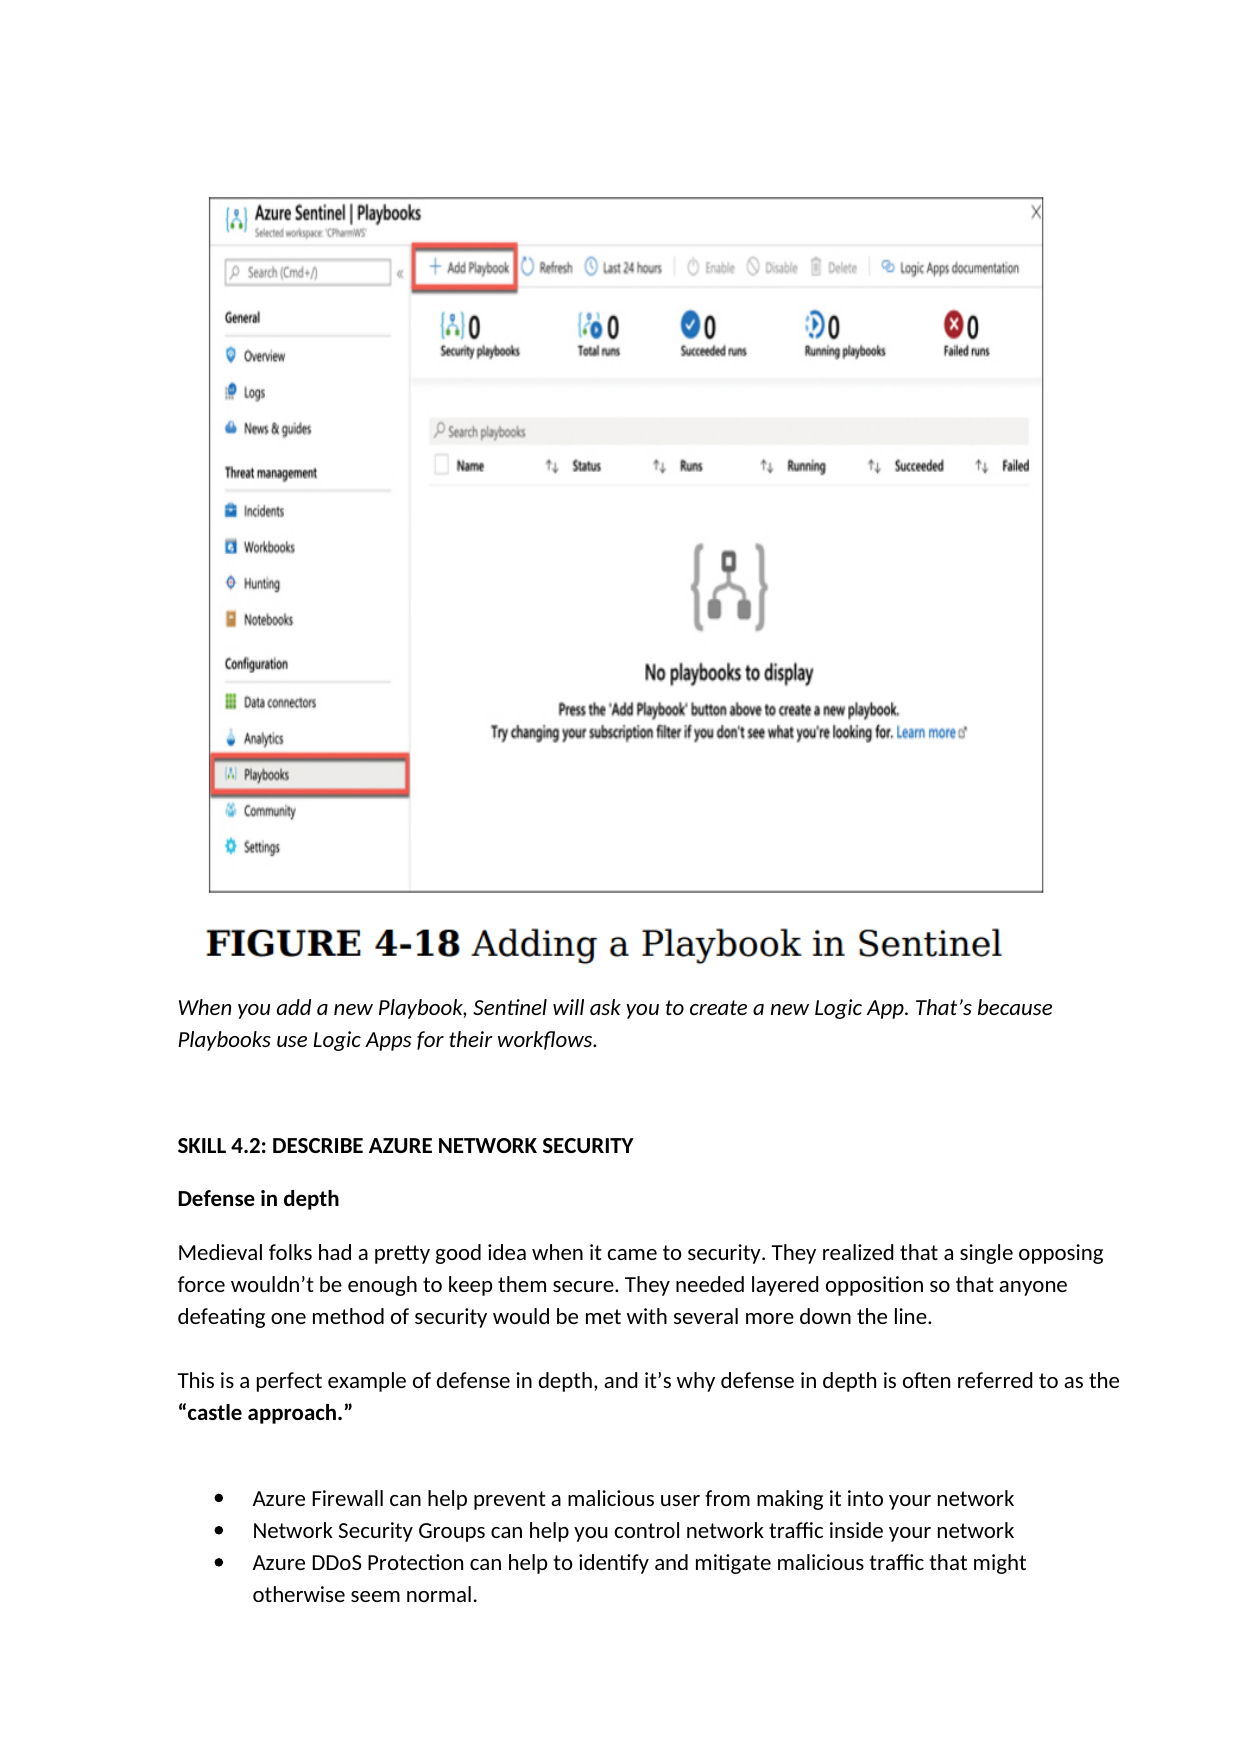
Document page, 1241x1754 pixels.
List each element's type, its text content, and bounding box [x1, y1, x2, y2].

text When you add a new Playbook, Sentinel will ask you to create a new Logic App. That’s because Playbooks use Logic Apps for their workflows. [177, 993, 1122, 1053]
list Azure Firewall can help prevent a malicious user from making it into your network [215, 1484, 1122, 1512]
list Azure DDoS Protection can help to identify and mitigate malicious traffic that might otherwise seem normal. [215, 1548, 1122, 1608]
list Network Security Groups can help you control network traffic inside your network [215, 1516, 1122, 1544]
text Medieval folks had a pretty good idea when it came to security. They realized that a single opposing force wouldn’t be enough to keep them secure. They needed layered opposition so that anyone defeating one method of security would be met with several more down the line. This is a perfect example of defense in depth, and it’s why defense in depth is often referred to as the “castle approach.” [177, 1238, 1122, 1459]
picture [177, 177, 1098, 969]
text Defense in depth [177, 1184, 1122, 1213]
text SKILL 4.2: DESCRIBE AZURE NETWORK SECURITY [177, 1132, 1122, 1159]
